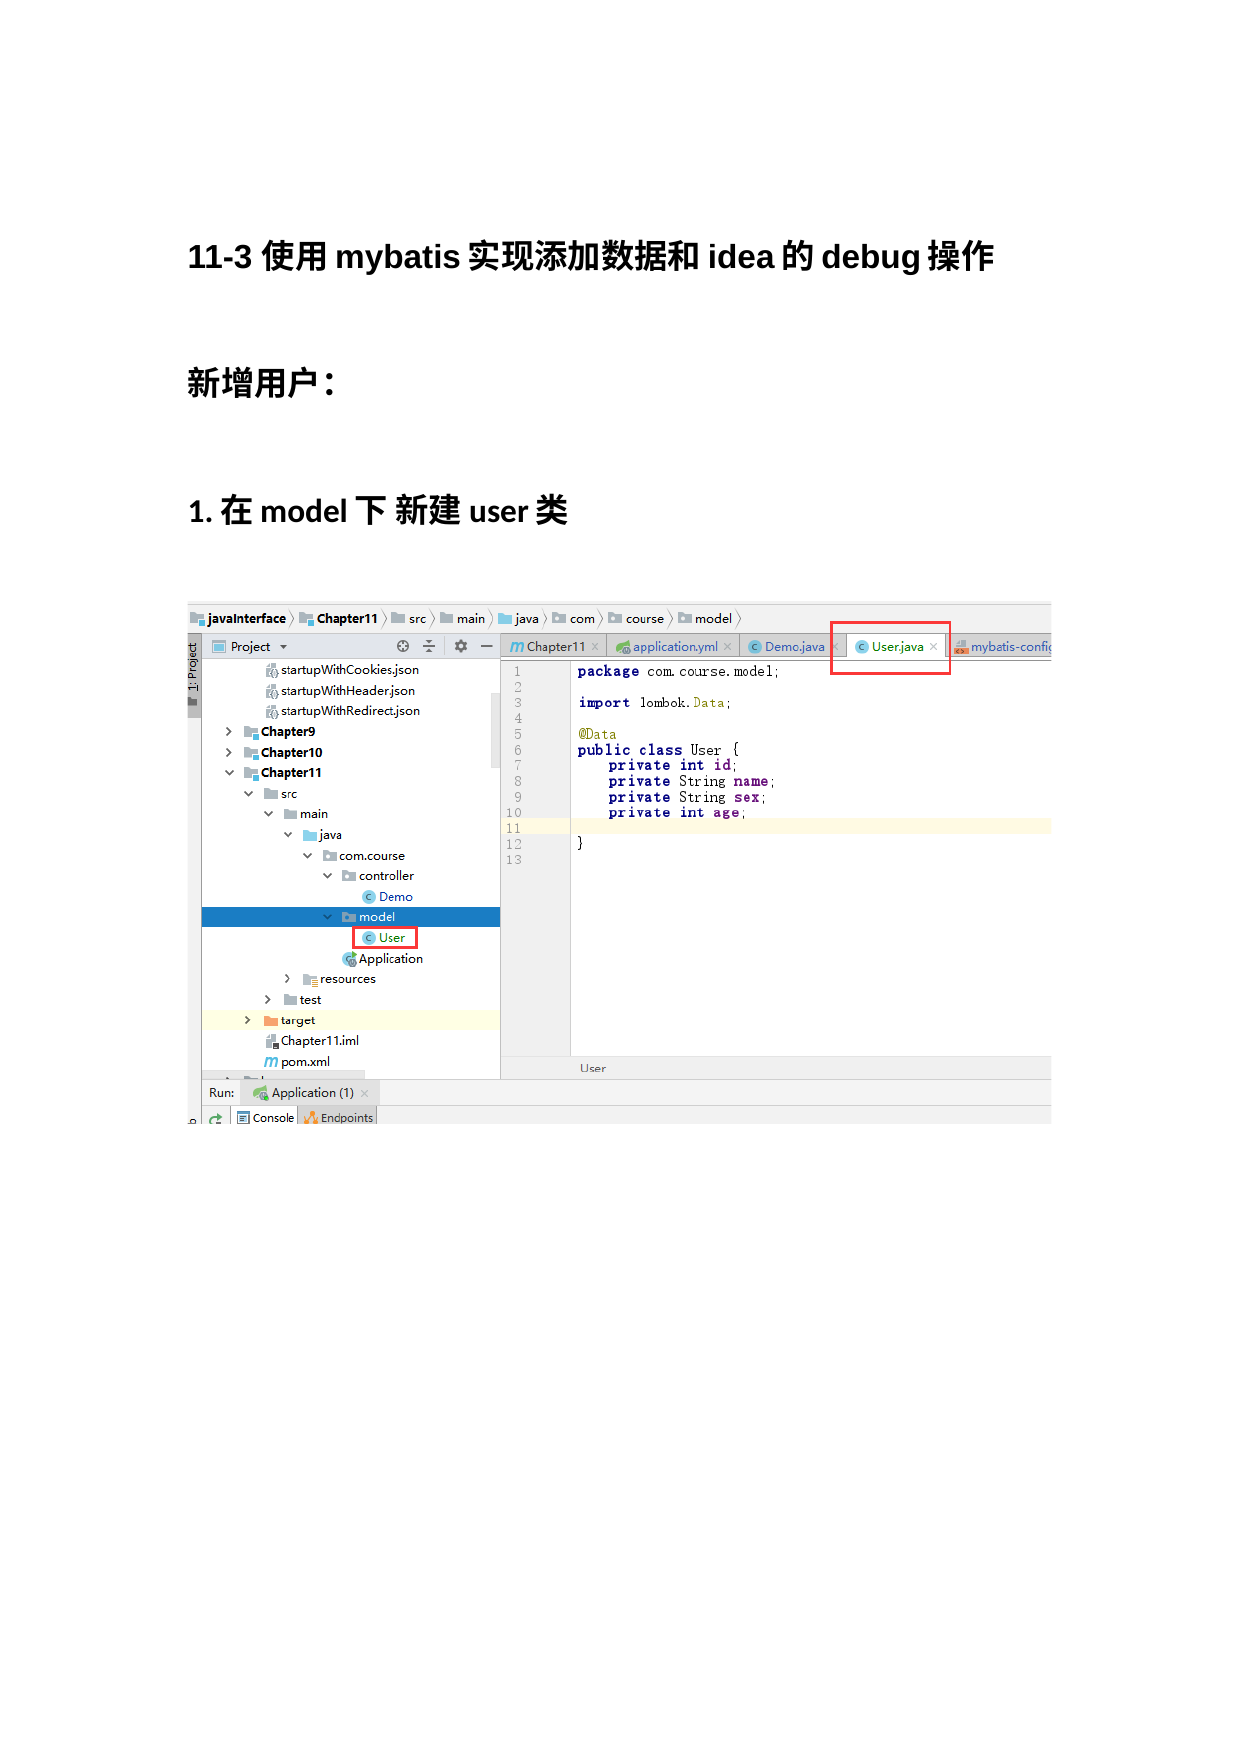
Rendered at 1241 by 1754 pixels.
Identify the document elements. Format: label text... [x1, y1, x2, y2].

picture [187, 601, 1052, 1124]
subtitle 在model下 新建user类 [187, 475, 1053, 540]
subtitle 新增用户： [187, 348, 1053, 413]
subtitle 11-3 使用mybatis实现添加数据和idea的debug操作 [187, 222, 1053, 287]
